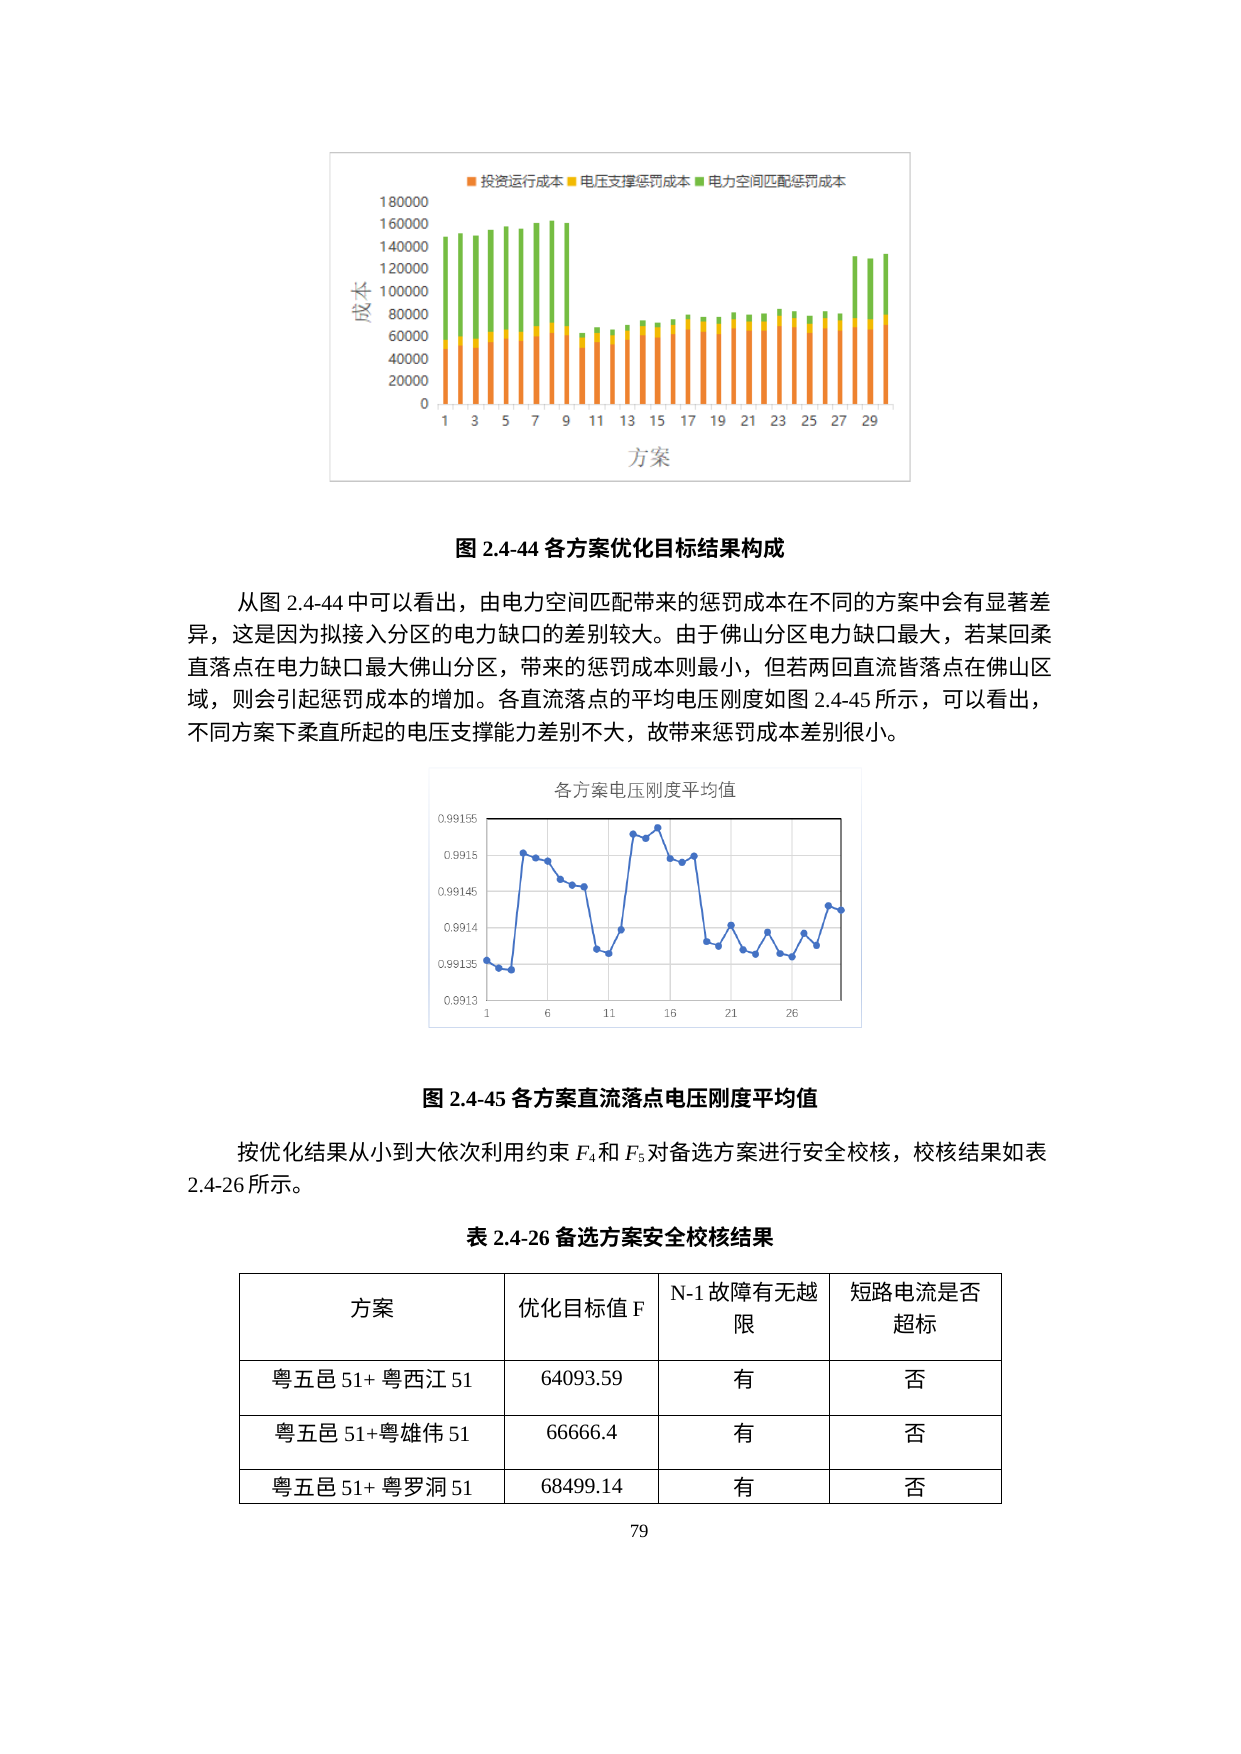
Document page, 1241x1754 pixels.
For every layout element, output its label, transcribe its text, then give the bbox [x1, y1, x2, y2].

table_cell 粤五邑51+ 粤罗洞51 [240, 1470, 504, 1502]
table_header 方案 [240, 1274, 504, 1360]
table_header N-1故障有无越限 [659, 1274, 829, 1360]
table_cell 粤五邑51+ 粤西江51 [240, 1361, 504, 1414]
table_cell 否 [830, 1416, 1001, 1469]
table_cell 有 [659, 1470, 829, 1502]
picture [329, 152, 911, 482]
table_cell 粤五邑51+粤雄伟51 [240, 1416, 504, 1469]
picture [428, 767, 862, 1028]
table_cell 68499.14 [505, 1470, 658, 1502]
table_cell 否 [830, 1361, 1001, 1414]
table_cell 否 [830, 1470, 1001, 1502]
table_cell 66666.4 [505, 1416, 658, 1469]
table_header 短路电流是否超标 [830, 1274, 1001, 1360]
table_header 优化目标值F [505, 1274, 658, 1360]
table_cell 有 [659, 1361, 829, 1414]
table_cell 有 [659, 1416, 829, 1469]
table_cell 64093.59 [505, 1361, 658, 1414]
